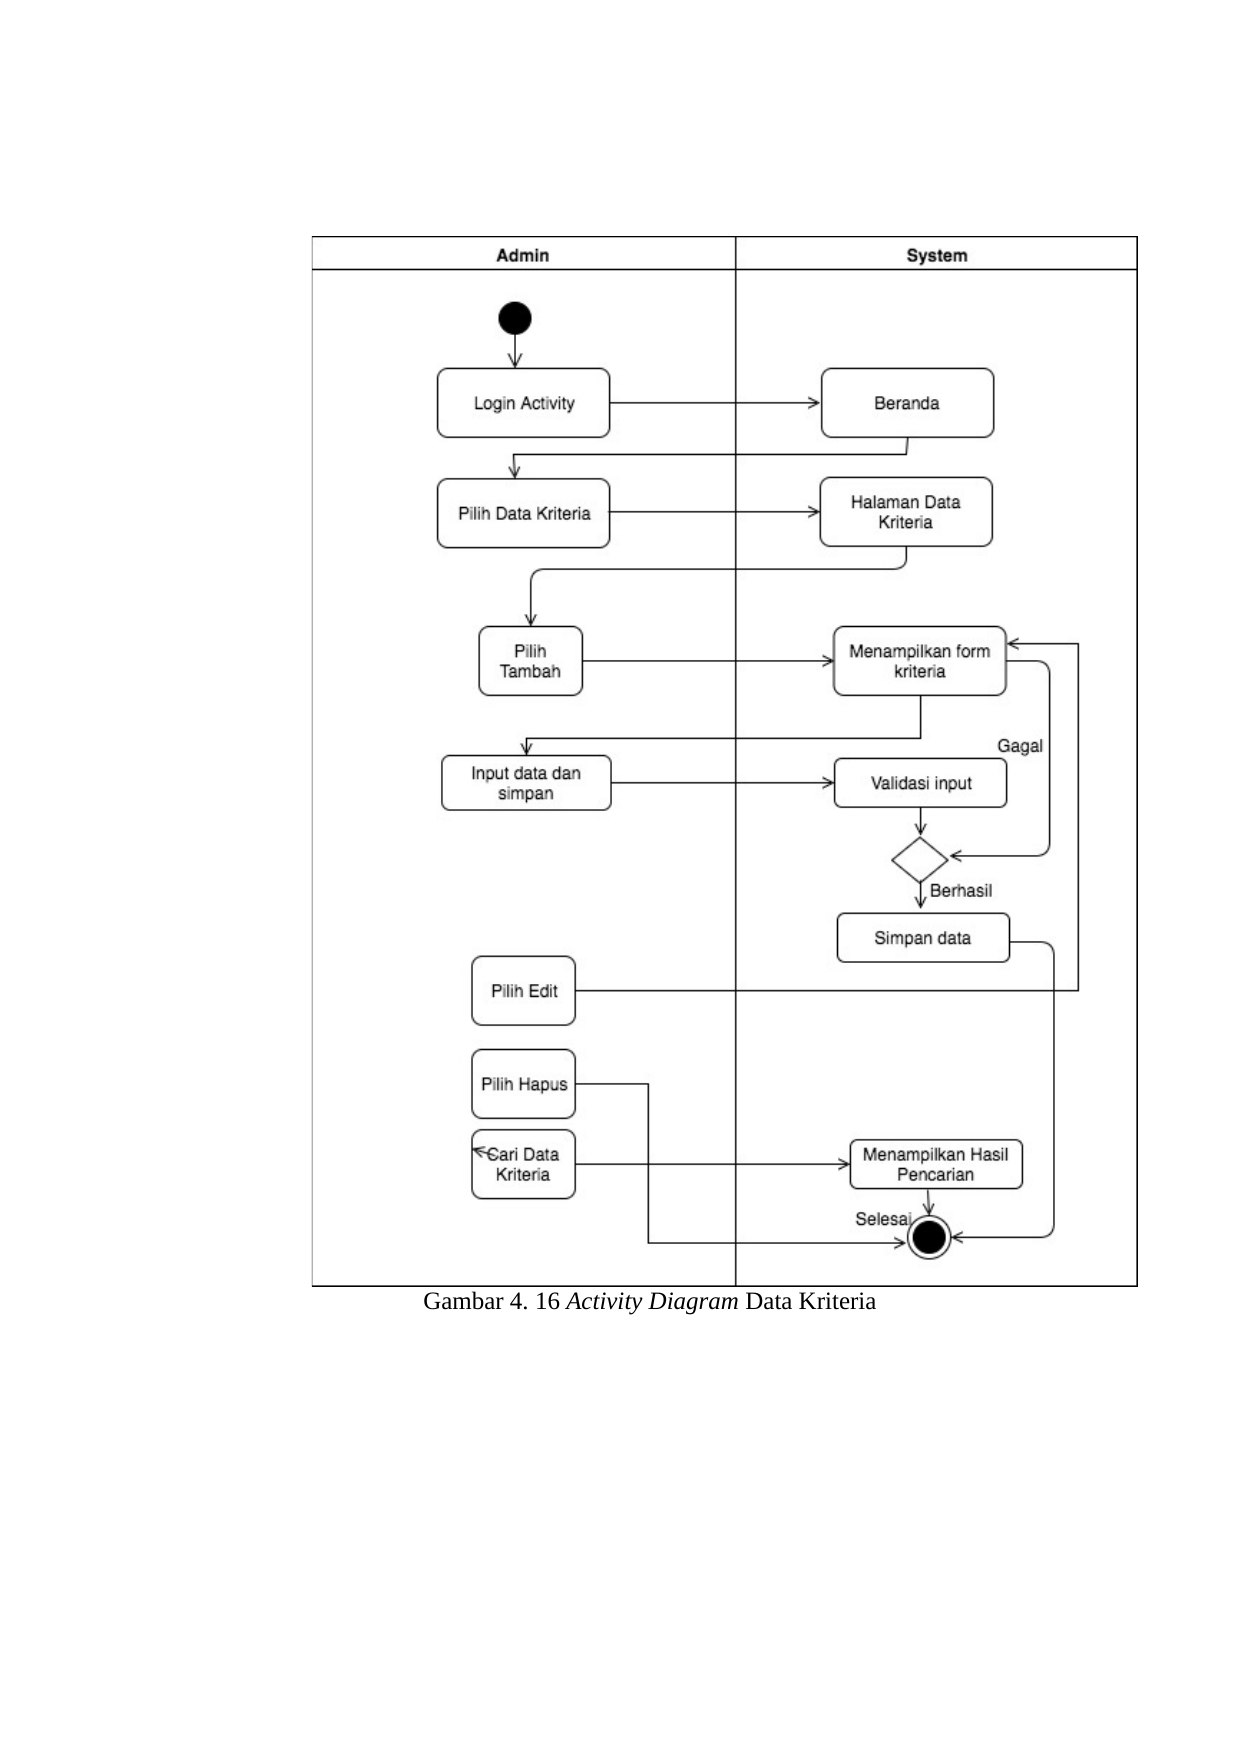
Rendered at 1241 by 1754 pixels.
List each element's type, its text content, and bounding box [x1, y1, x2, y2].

picture [311, 236, 1138, 1287]
text Gambar 4. 16 Activity Diagram Data Kriteria [236, 933, 1063, 1315]
